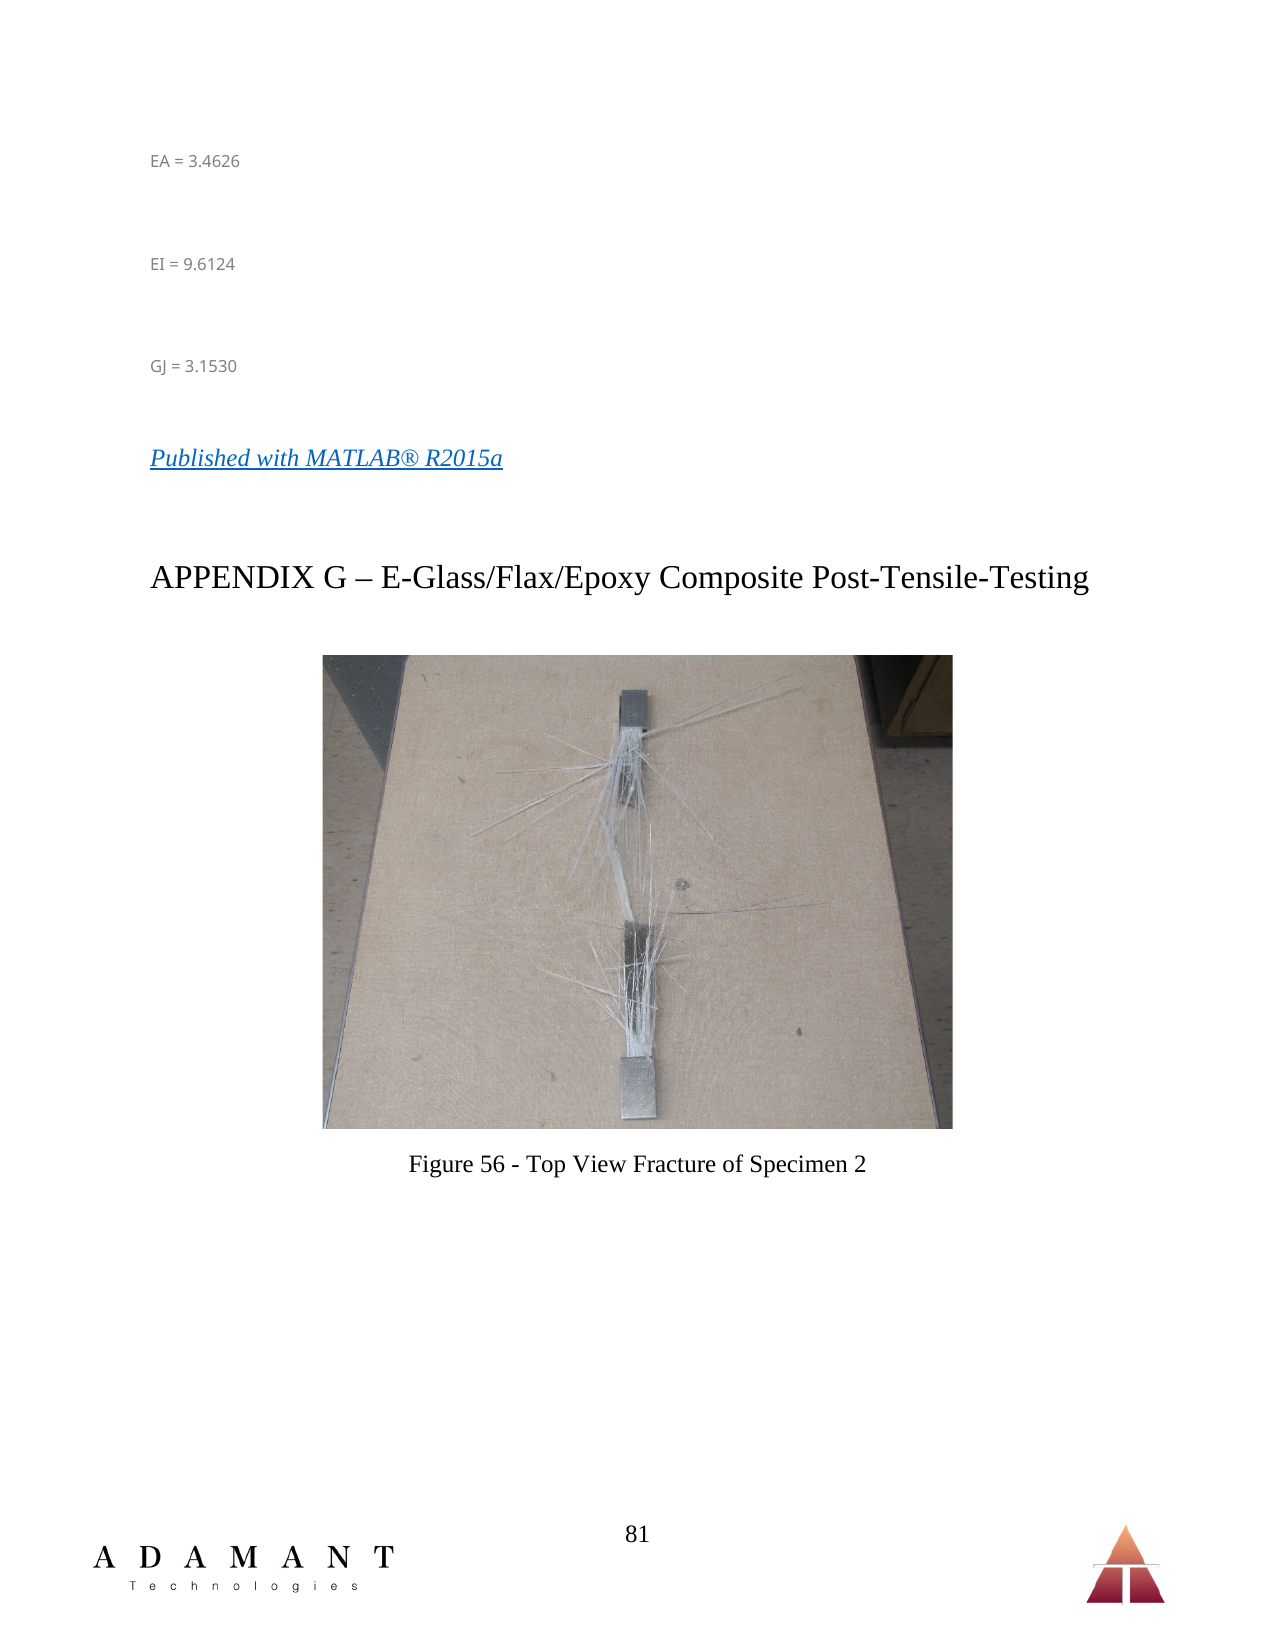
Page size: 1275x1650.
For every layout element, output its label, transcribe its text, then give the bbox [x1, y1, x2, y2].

subtitle APPENDIX G – E-Glass/Flax/Epoxy Composite Post-Tensile-Testing [150, 557, 1125, 595]
picture [87, 1535, 404, 1600]
text Published with MATLAB® R2015a [150, 443, 1125, 472]
picture [1081, 1521, 1168, 1608]
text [150, 150, 1125, 411]
picture [322, 655, 953, 1129]
